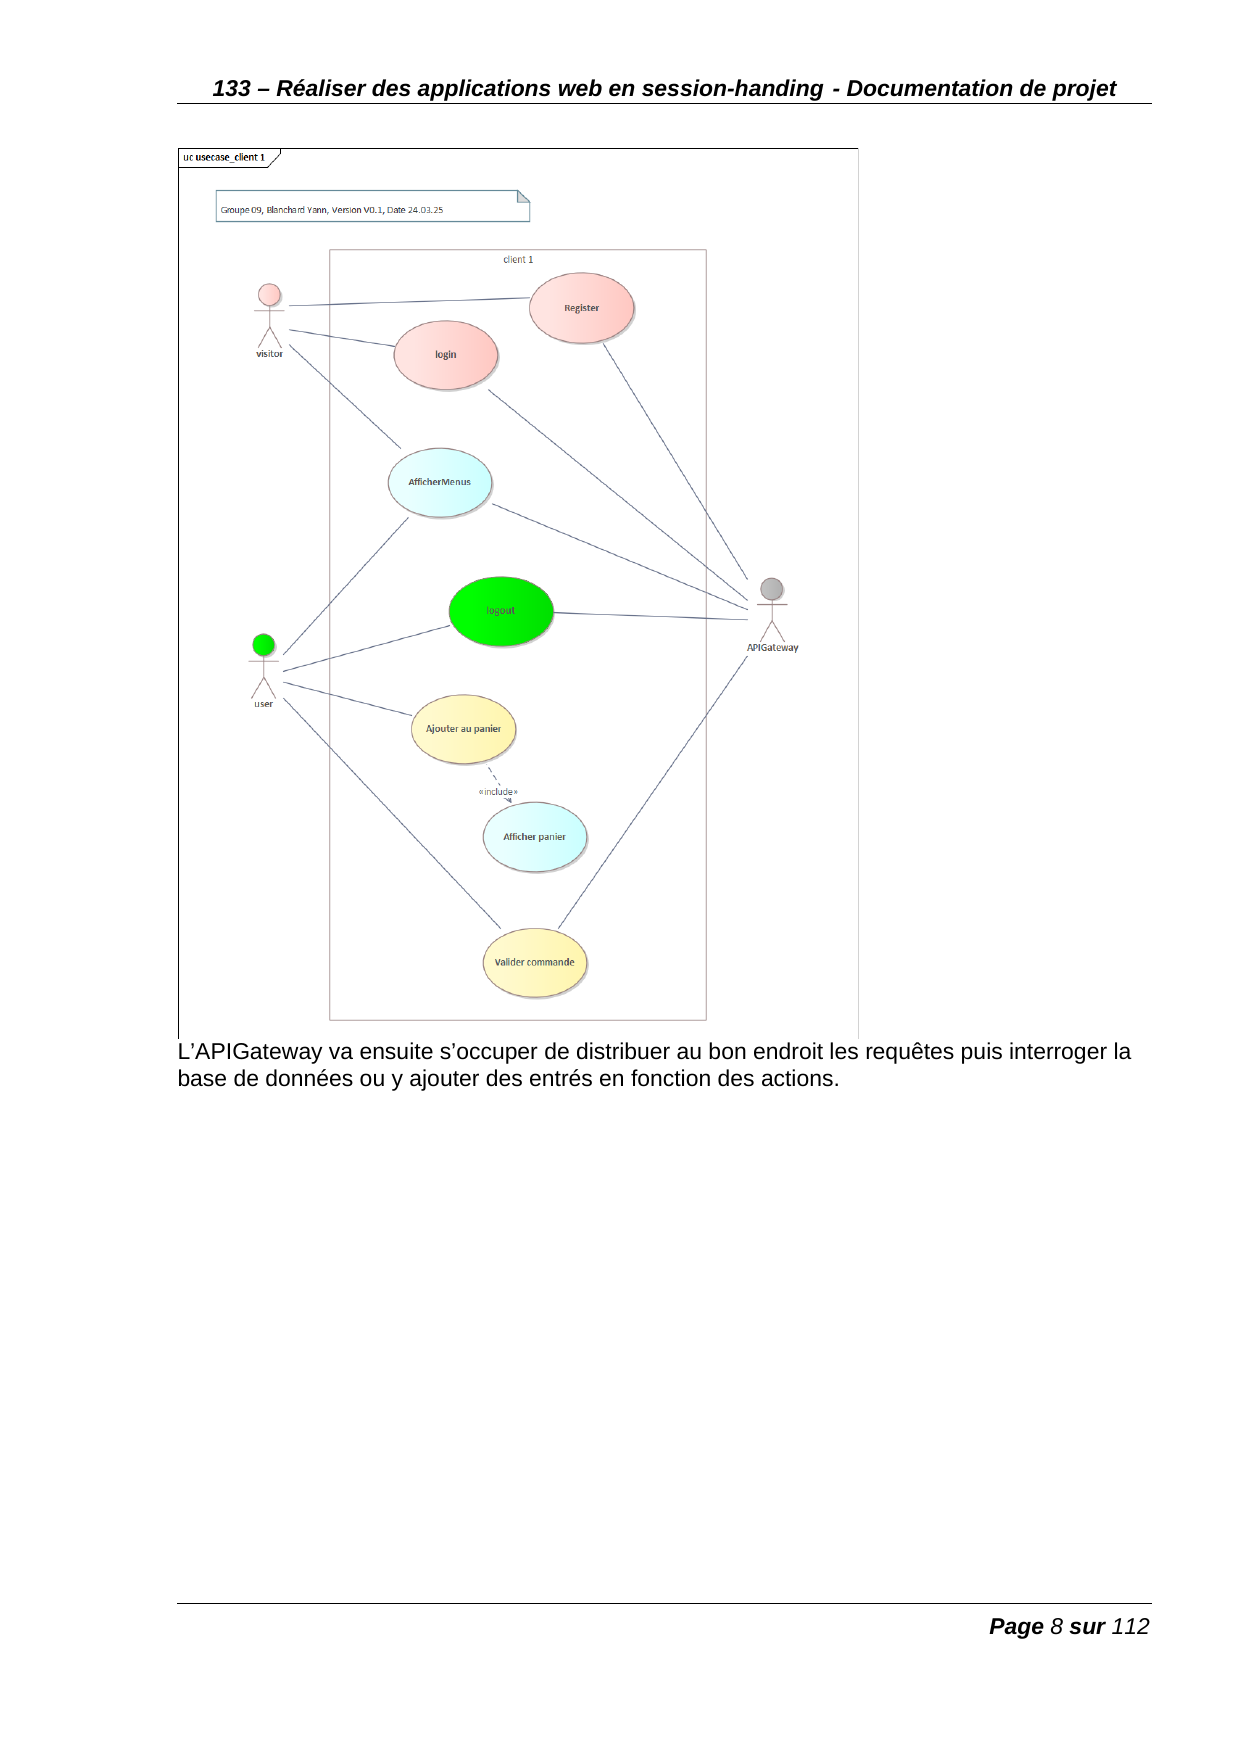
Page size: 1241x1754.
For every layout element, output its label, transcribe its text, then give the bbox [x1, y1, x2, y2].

picture [177, 147, 859, 1039]
text L’APIGateway va ensuite s’occuper de distribuer au bon endroit les requêtes puis interroger la base de données ou y ajouter des entrés en fonction des actions. [177, 1038, 1152, 1091]
